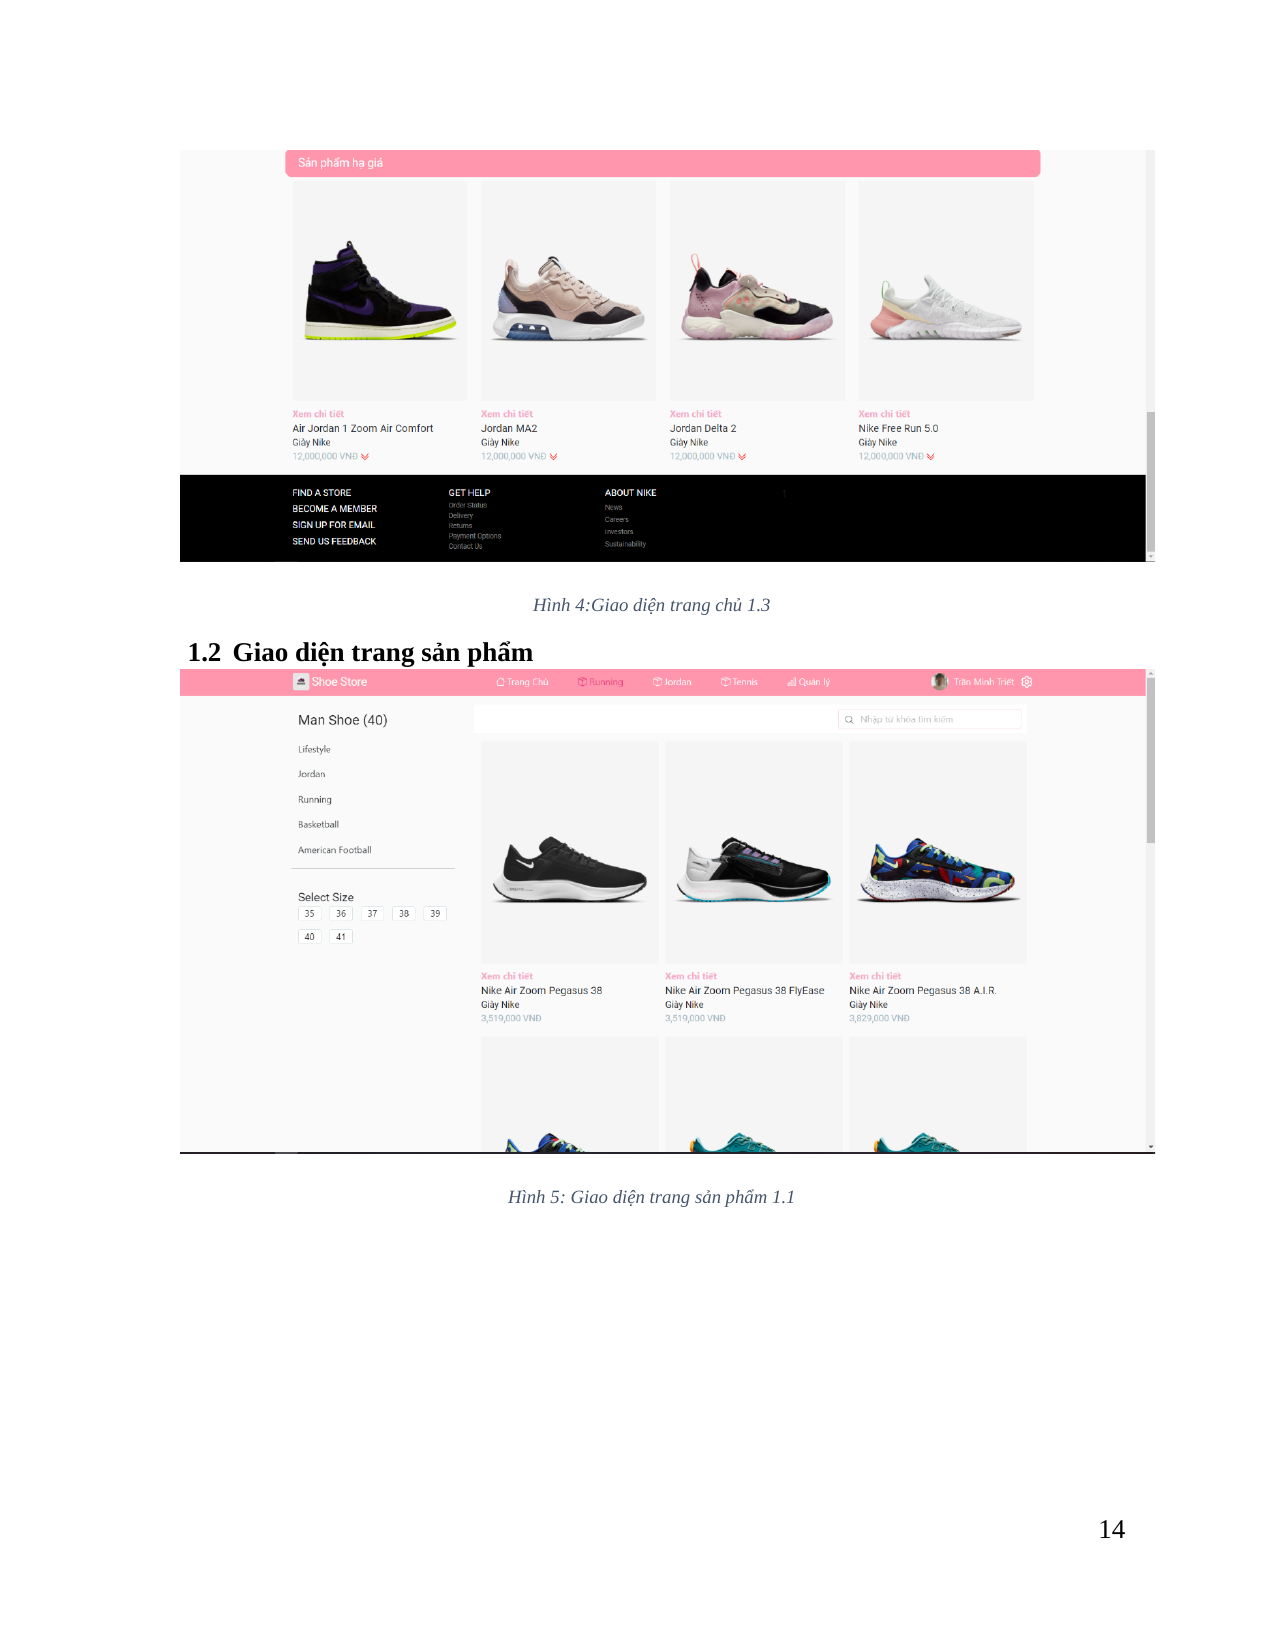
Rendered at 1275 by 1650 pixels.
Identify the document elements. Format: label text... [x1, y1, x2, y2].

subtitle Giao diện trang sản phẩm [187, 636, 1125, 667]
picture [180, 669, 1155, 1154]
picture [180, 150, 1155, 562]
